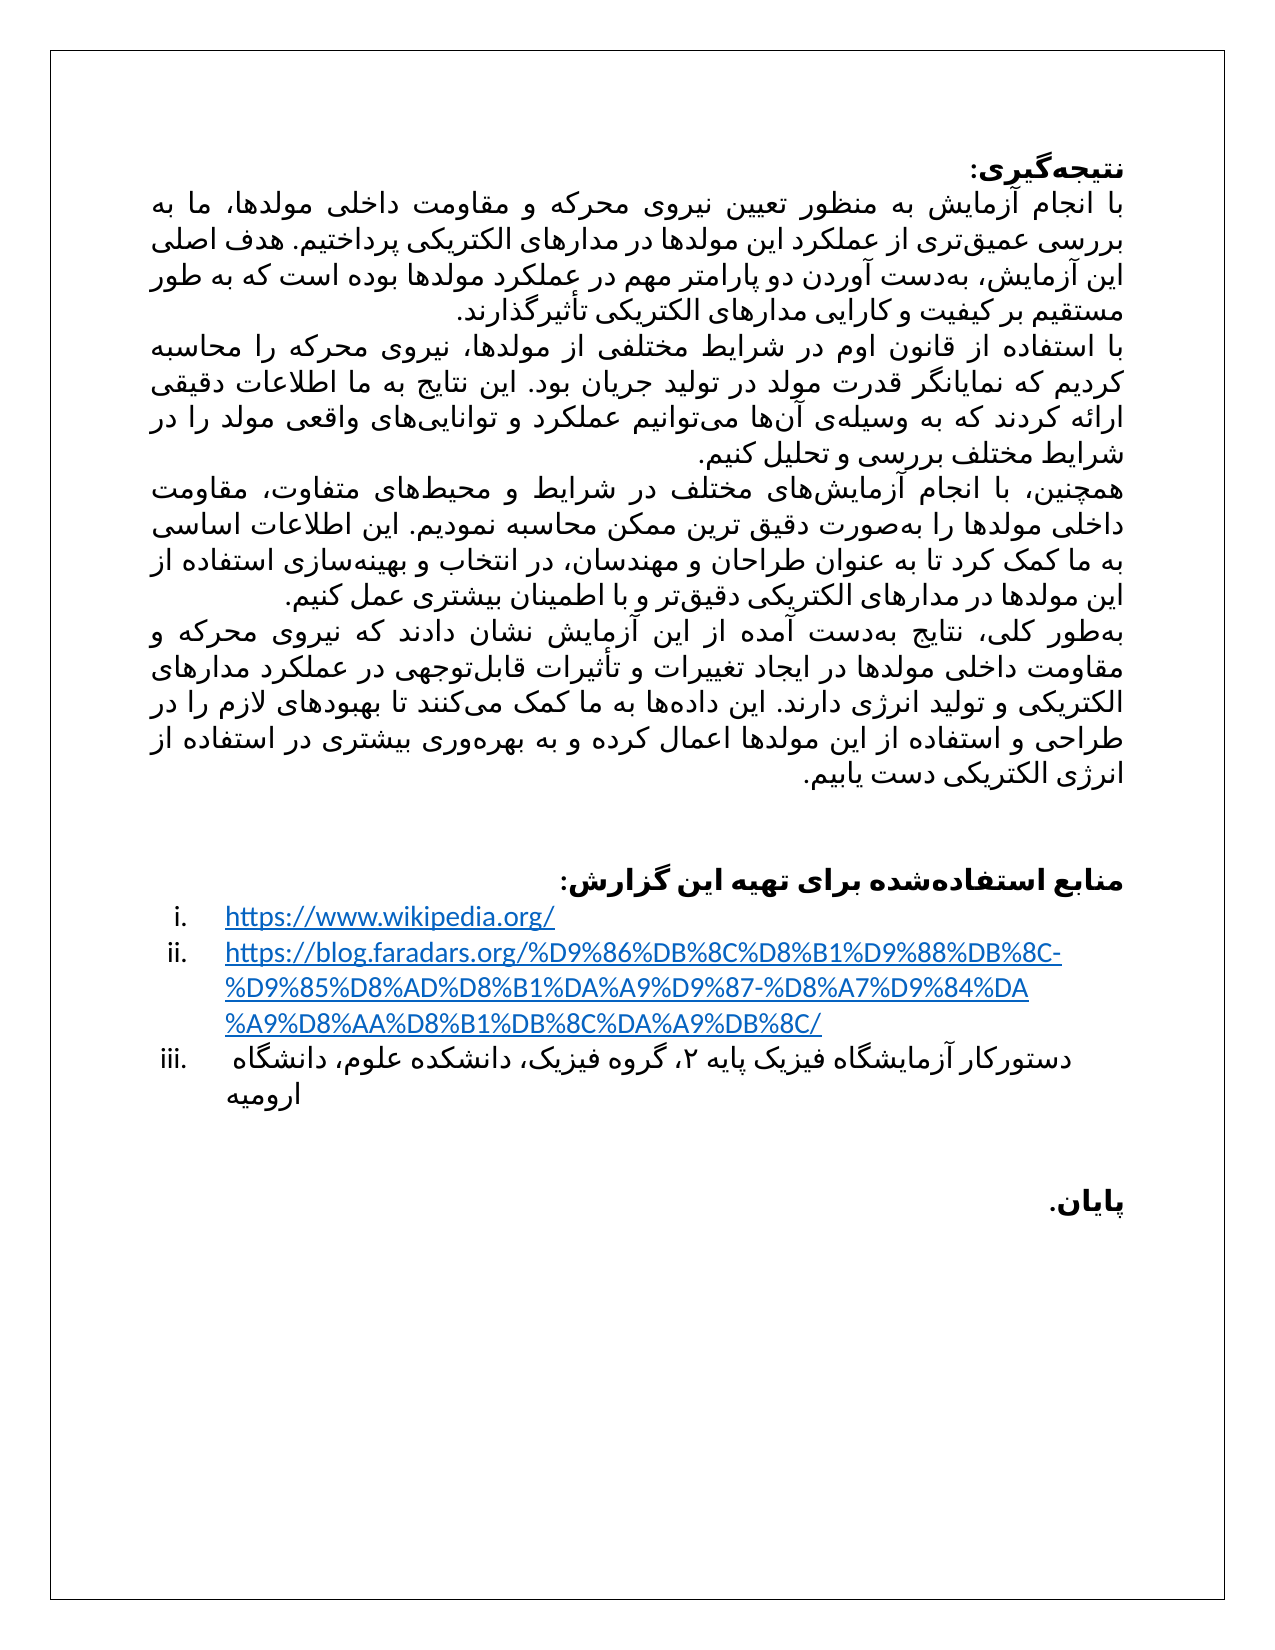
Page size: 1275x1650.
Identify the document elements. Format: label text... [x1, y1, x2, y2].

text پایان. [150, 1183, 1125, 1219]
text به‌طور کلی، نتایج به‌دست آمده از این آزمایش نشان دادند که نیروی محرکه و مقاومت داخلی مولدها در ایجاد تغییرات و تأثیرات قابل‌توجهی در عملکرد مدارهای الکتریکی و تولید انرژی دارند. این داده‌ها به ما کمک می‌کنند تا بهبودهای لازم را در طراحی و استفاده از این مولدها اعمال کرده و به بهره‌وری بیشتری در استفاده از انرژی الکتریکی دست یابیم. [150, 613, 1125, 791]
text همچنین، با انجام آزمایش‌های مختلف در شرایط و محیط‌های متفاوت، مقاومت داخلی مولدها را به‌صورت دقیق ترین ممکن محاسبه نمودیم. این اطلاعات اساسی به ما کمک کرد تا به عنوان طراحان و مهندسان، در انتخاب و بهینه‌سازی استفاده از این مولدها در مدارهای الکتریکی دقیق‌تر و با اطمینان بیشتری عمل کنیم. [150, 471, 1125, 613]
text با انجام آزمایش به منظور تعیین نیروی محرکه و مقاومت داخلی مولدها، ما به بررسی عمیق‌تری از عملکرد این مولدها در مدارهای الکتریکی پرداختیم. هدف اصلی این آزمایش، به‌دست آوردن دو پارامتر مهم در عملکرد مولدها بوده است که به طور مستقیم بر کیفیت و کارایی مدارهای الکتریکی تأثیرگذارند. [150, 186, 1125, 328]
list https://blog.faradars.org/%D9%86%DB%8C%D8%B1%D9%88%DB%8C-%D9%85%D8%AD%D8%B1%DA%A9%D9%87-%D8%A7%D9%84%DA%A9%D8%AA%D8%B1%DB%8C%DA%A9%DB%8C/ [187, 934, 1125, 1041]
list دستورکار آزمایشگاه فیزیک پایه ۲، گروه فیزیک، دانشکده علوم، دانشگاه ارومیه [187, 1041, 1125, 1112]
text با استفاده از قانون اوم در شرایط مختلفی از مولدها، نیروی محرکه را محاسبه کردیم که نمایانگر قدرت مولد در تولید جریان بود. این نتایج به ما اطلاعات دقیقی ارائه کردند که به وسیله‌ی آن‌ها می‌توانیم عملکرد و توانایی‌های واقعی مولد را در شرایط مختلف بررسی و تحلیل کنیم. [150, 328, 1125, 471]
list https://www.wikipedia.org/ [187, 898, 1125, 934]
text نتیجه‌گیری: [150, 150, 1125, 186]
text منابع استفاده‌شده برای تهیه این گزارش: [150, 862, 1125, 898]
